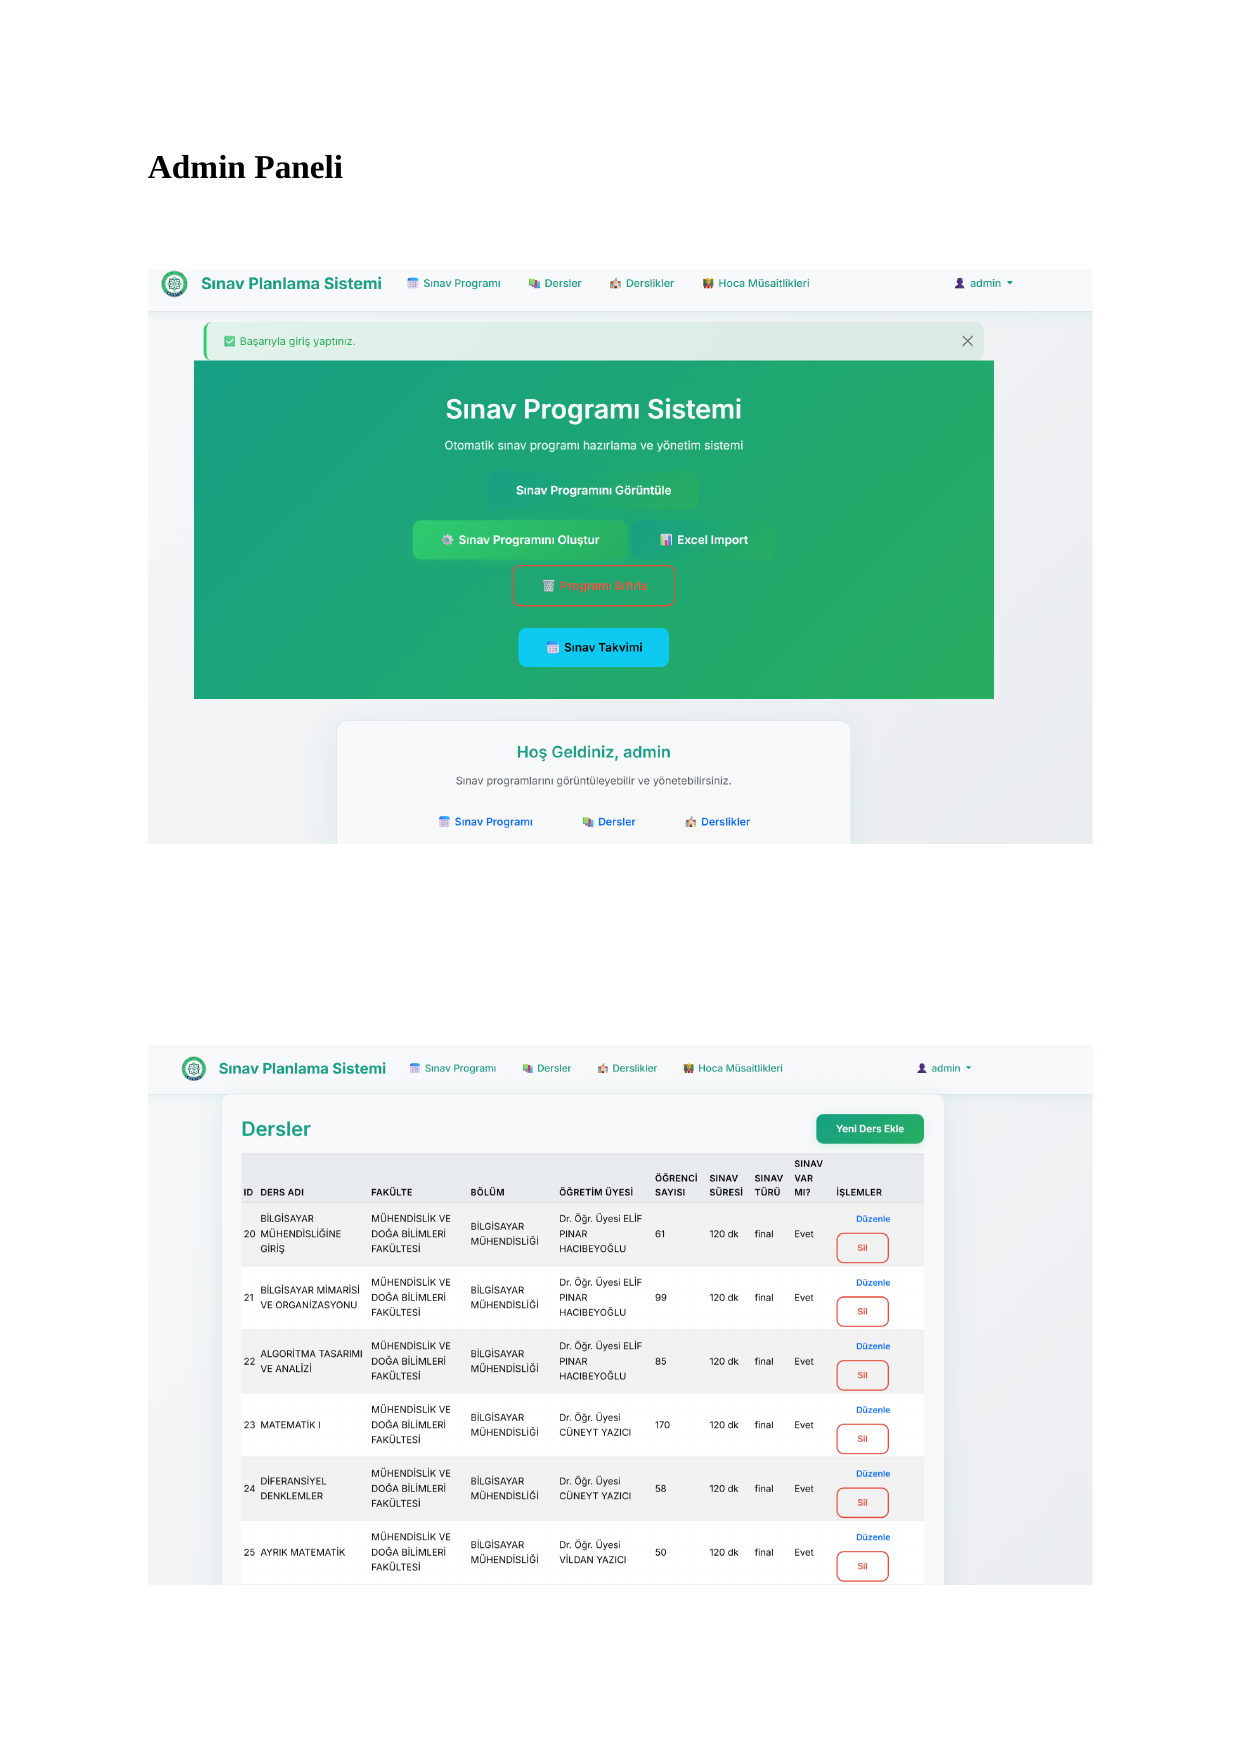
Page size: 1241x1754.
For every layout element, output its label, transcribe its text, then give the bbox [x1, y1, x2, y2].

text Admin Paneli [148, 148, 1093, 186]
picture [147, 1045, 1093, 1585]
picture [147, 269, 1093, 844]
